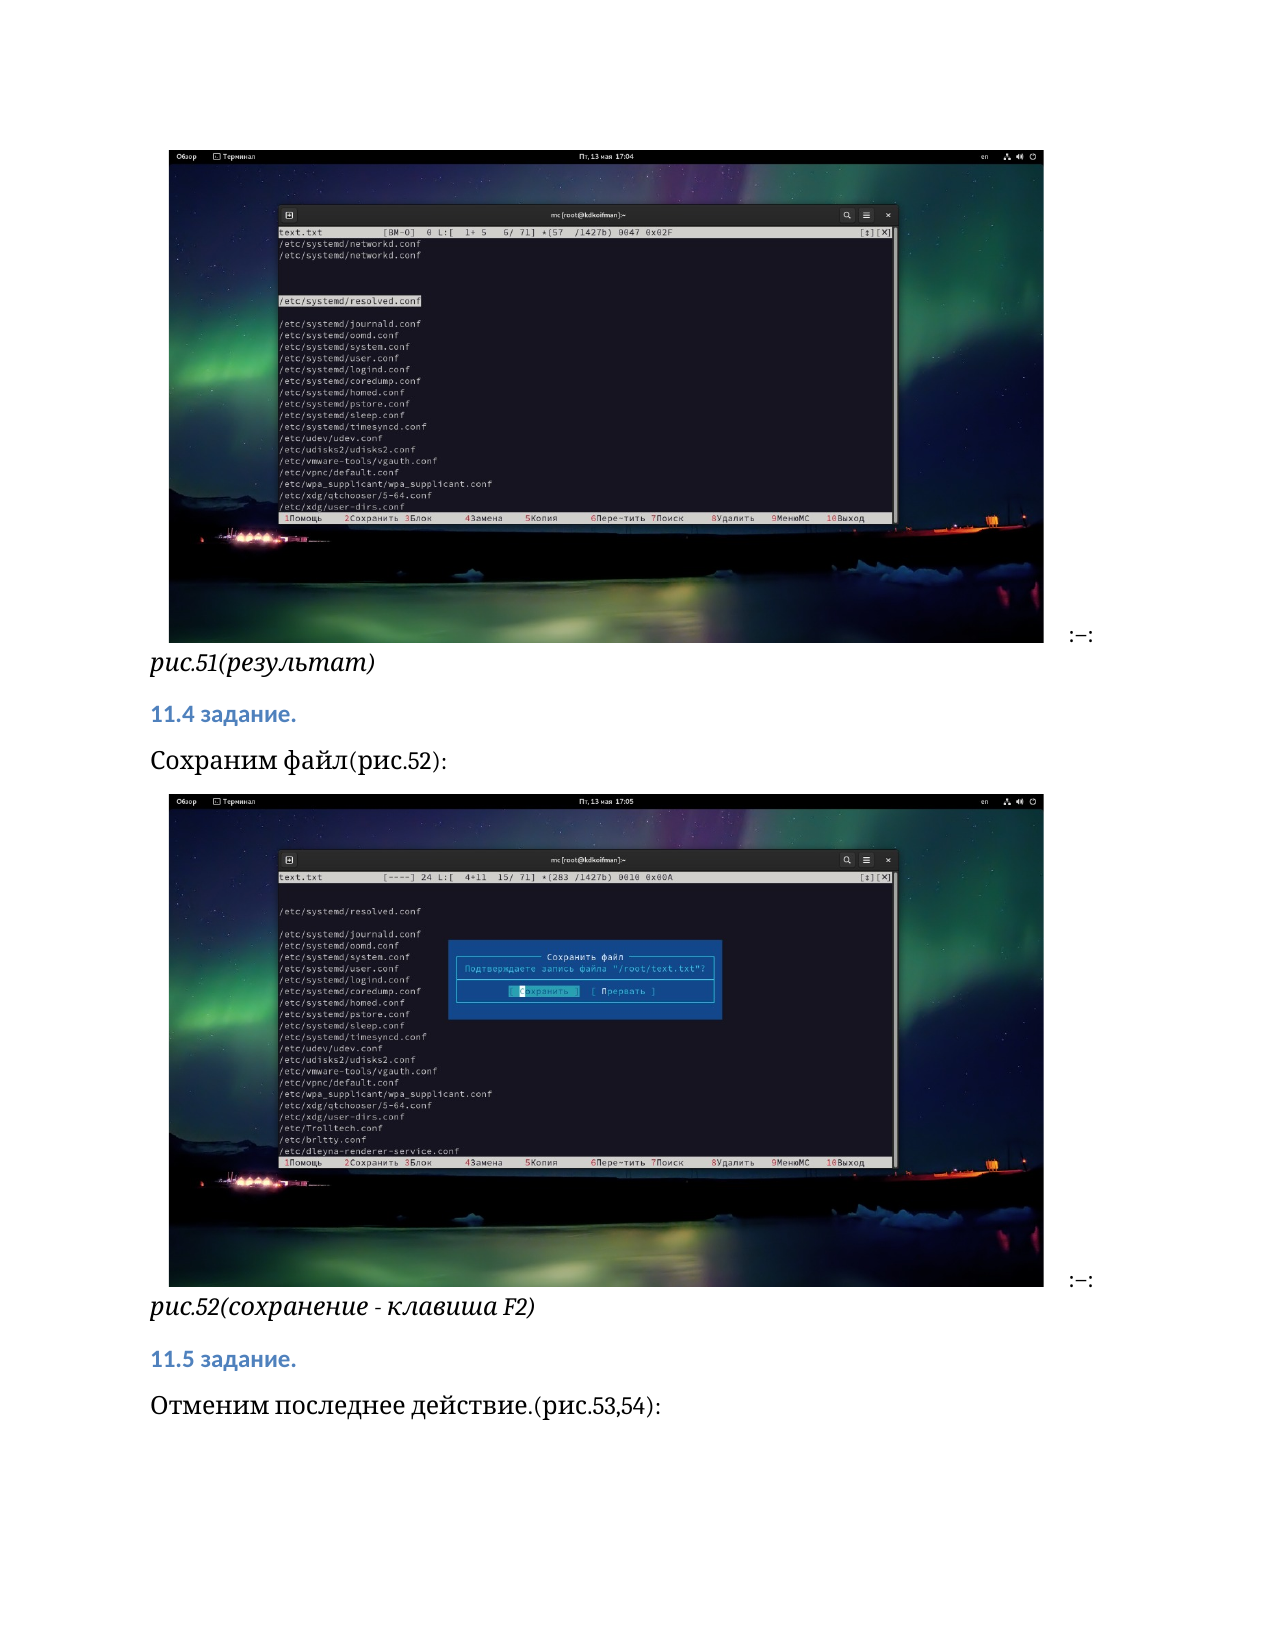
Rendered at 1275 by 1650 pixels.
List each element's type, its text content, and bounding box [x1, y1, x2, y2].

text Сохраним файл(рис.52): [150, 747, 1125, 776]
text Отменим последнее действие.(рис.53,54): [150, 1392, 1125, 1421]
picture [168, 794, 1044, 1287]
picture [168, 150, 1044, 643]
subtitle 11.5 задание. [150, 1343, 1125, 1373]
subtitle 11.4 задание. [150, 698, 1125, 728]
